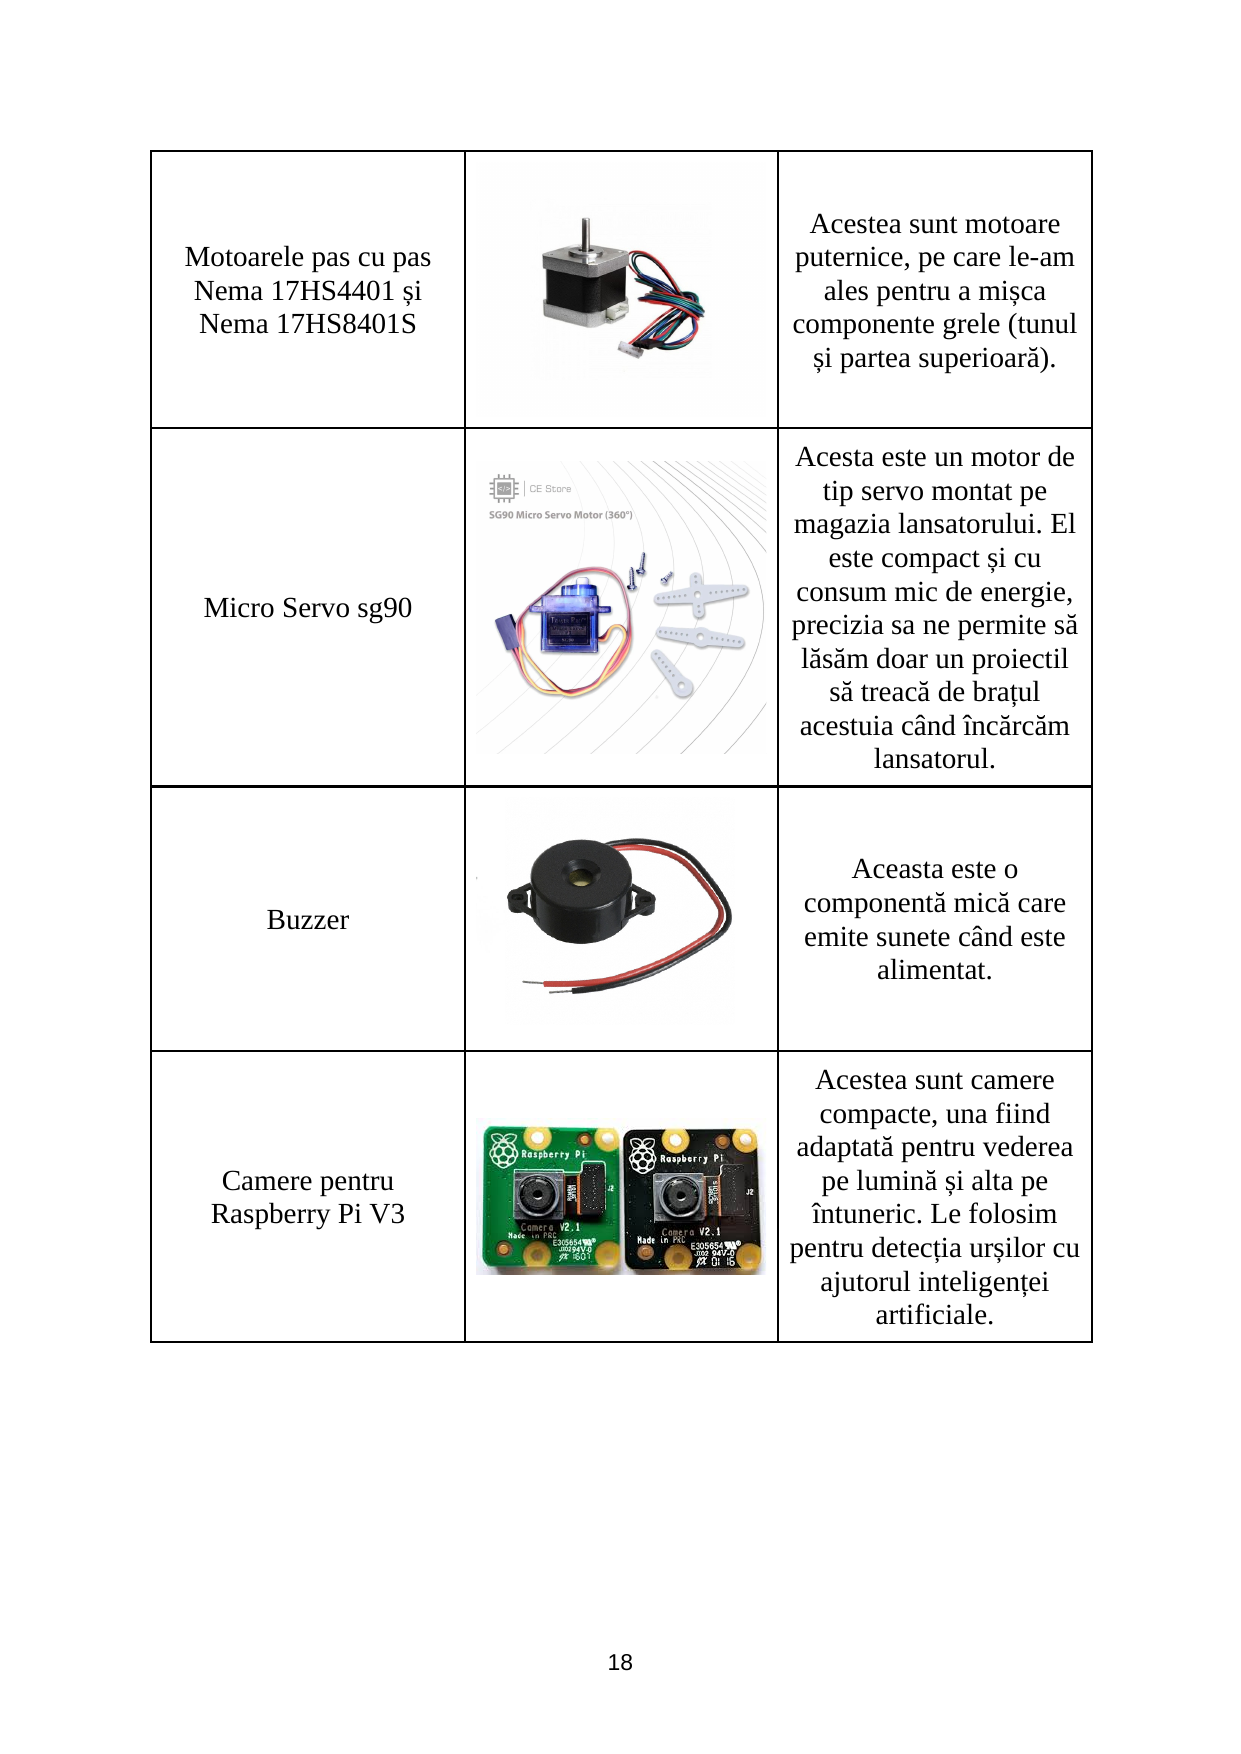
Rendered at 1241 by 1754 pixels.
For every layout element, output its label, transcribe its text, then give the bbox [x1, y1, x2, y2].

table_cell Aceasta este o componentă mică care emite sunete când este alimentat. [779, 788, 1091, 1050]
table_cell Acestea sunt motoare puternice, pe care le-am ales pentru a mișca componente grele (tunul și partea superioară). [779, 152, 1091, 427]
table_cell Acesta este un motor de tip servo montat pe magazia lansatorului. El este compact și cu consum mic de energie, precizia sa ne permite să lăsăm doar un proiectil să treacă de brațul acestuia când încărcăm lansatorul. [779, 429, 1091, 785]
table_cell Camere pentru Raspberry Pi V3 [152, 1052, 464, 1341]
table_cell [466, 1052, 777, 1341]
table_cell Acestea sunt camere compacte, una fiind adaptată pentru vederea pe lumină și alta pe întuneric. Le folosim pentru detecția urșilor cu ajutorul inteligenței artificiale. [779, 1052, 1091, 1341]
table_cell Buzzer [152, 788, 464, 1050]
picture [476, 461, 767, 754]
table_cell [466, 429, 777, 785]
table_cell [466, 152, 777, 427]
table_cell Micro Servo sg90 [152, 429, 464, 785]
picture [476, 797, 767, 1040]
picture [476, 1118, 767, 1275]
table_cell Motoarele pas cu pas Nema 17HS4401 și Nema 17HS8401S [152, 152, 464, 427]
picture [476, 162, 767, 417]
table_cell [466, 788, 777, 1050]
